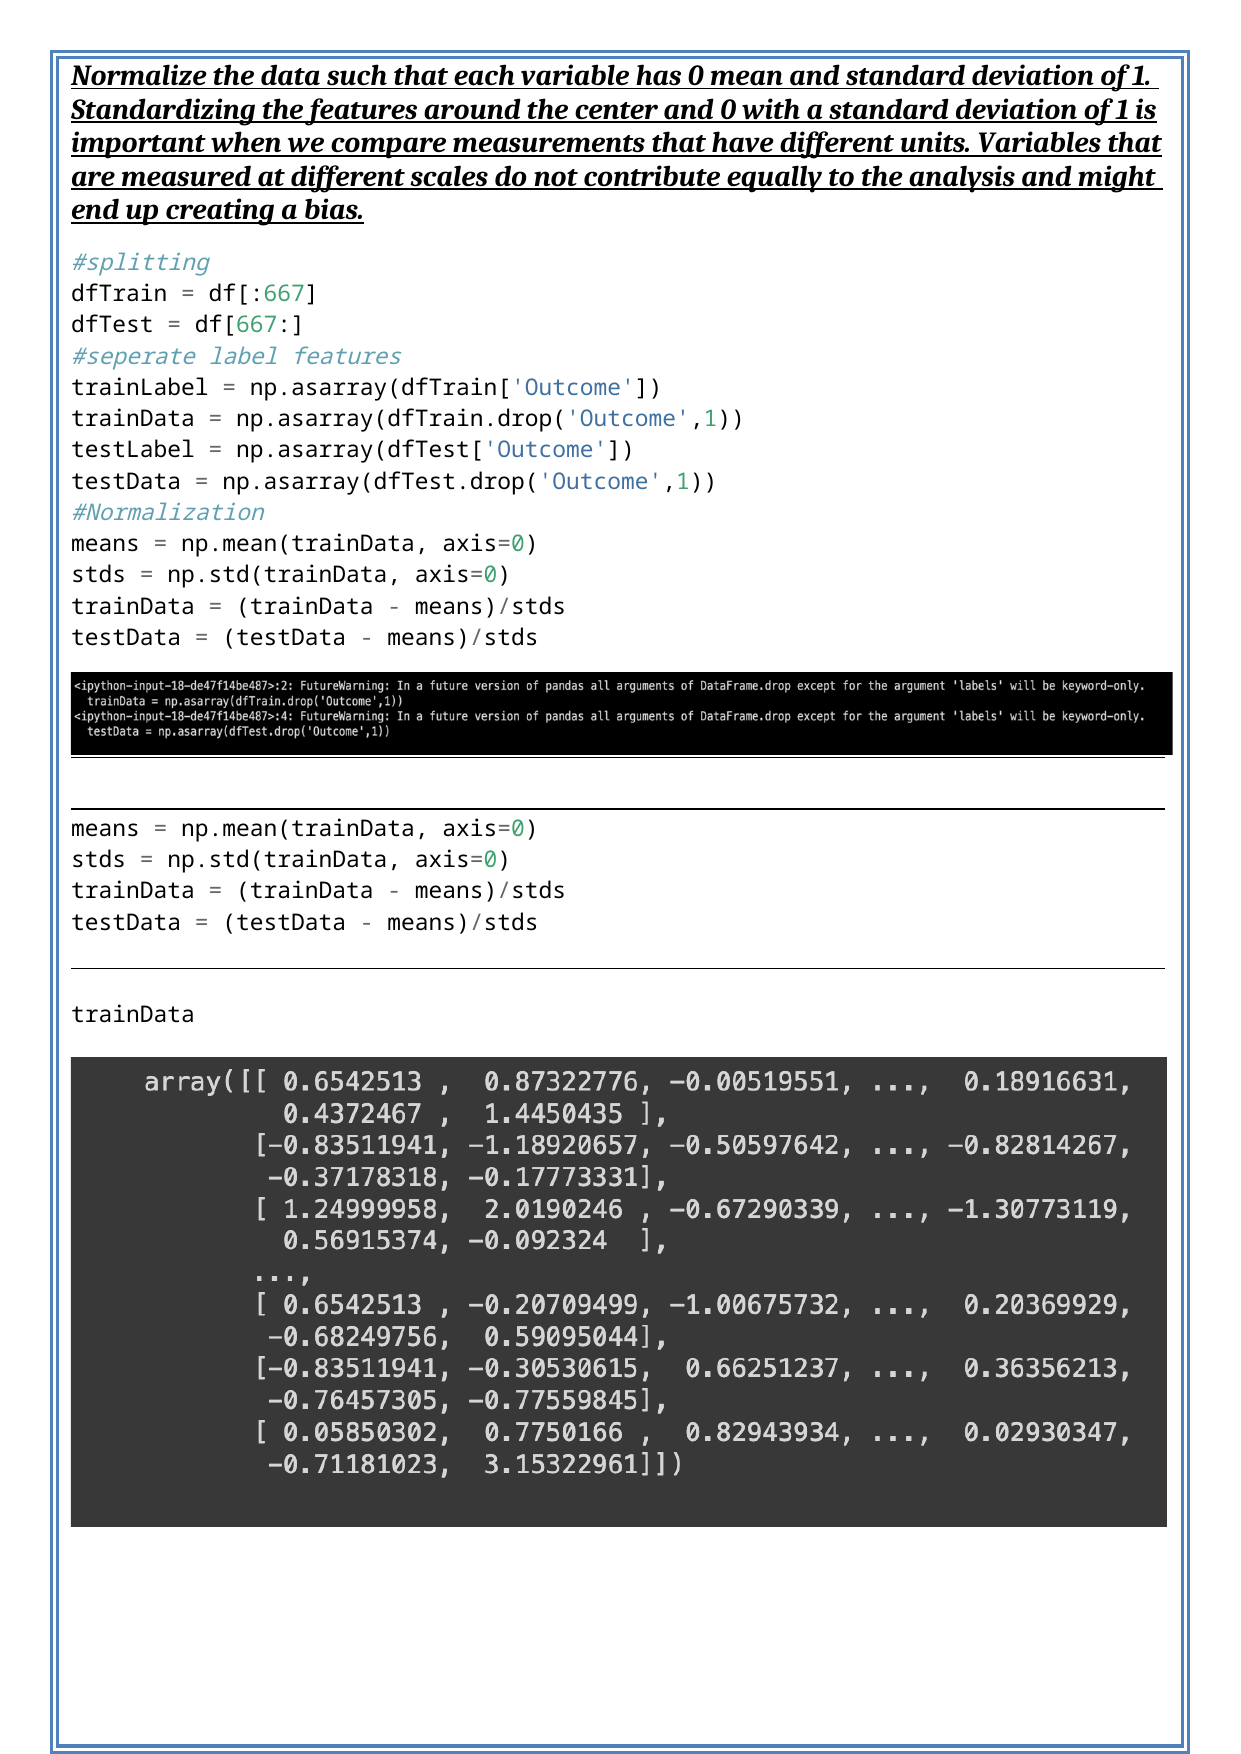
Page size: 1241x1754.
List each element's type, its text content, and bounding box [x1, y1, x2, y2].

picture [70, 1057, 1167, 1527]
text Normalize the data such that each variable has 0 mean and standard deviation of 1. Standardizing the features around the center and 0 with a standard deviation of 1 is important when we compare measurements that have different units. Variables that are measured at different scales do not contribute equally to the analysis and might end up creating a bias. [71, 59, 1165, 227]
text means = np.mean(trainData, axis=0) stds = np.std(trainData, axis=0) trainData = (trainData - means)/stds testData = (testData - means)/stds [71, 810, 1165, 937]
text trainData [71, 998, 1165, 1029]
picture [70, 672, 1173, 755]
text #splitting dfTrain = df[:667] dfTest = df[667:] #seperate label features trainLabel = np.asarray(dfTrain['Outcome']) trainData = np.asarray(dfTrain.drop('Outcome',1)) testLabel = np.asarray(dfTest['Outcome']) testData = np.asarray(dfTest.drop('Outcome',1)) #Normalization means = np.mean(trainData, axis=0) stds = np.std(trainData, axis=0) trainData = (trainData - means)/stds testData = (testData - means)/stds [71, 246, 1165, 652]
